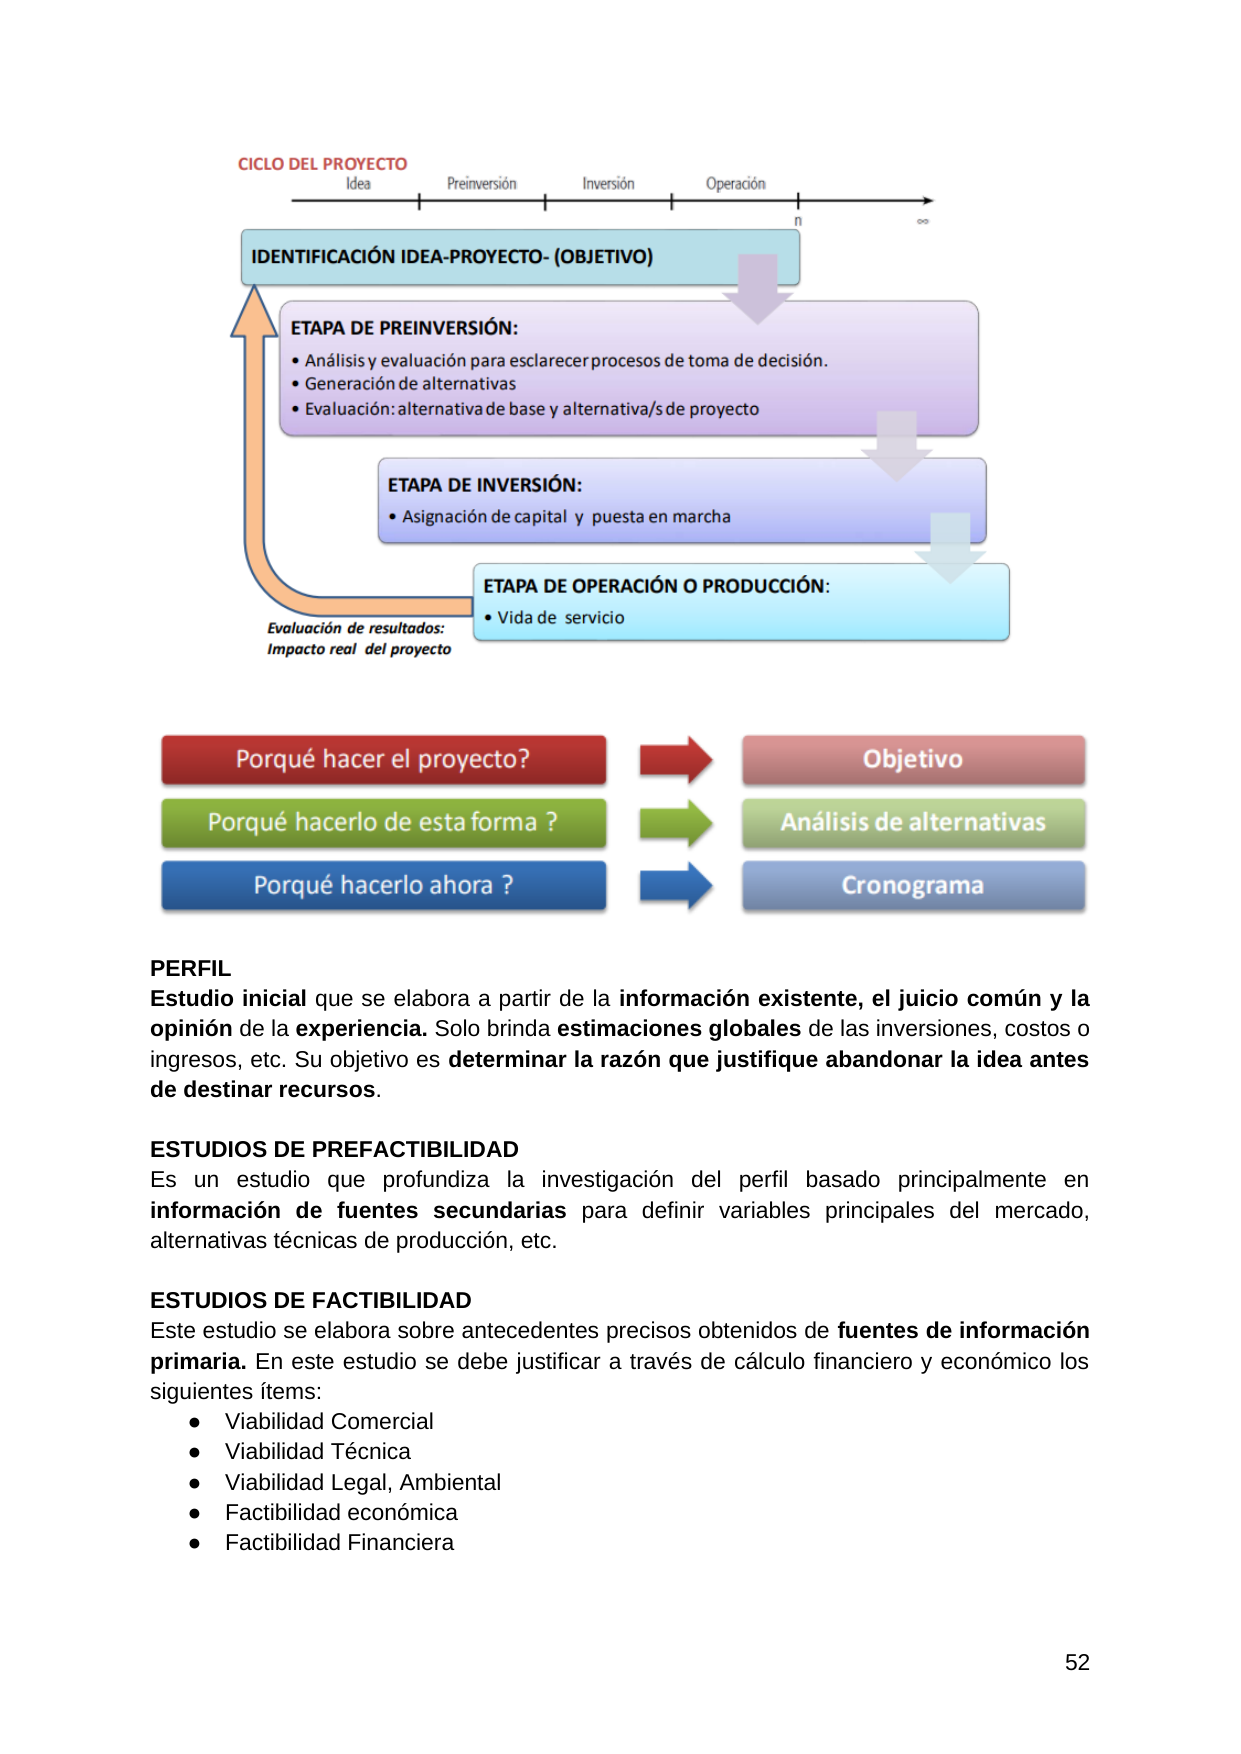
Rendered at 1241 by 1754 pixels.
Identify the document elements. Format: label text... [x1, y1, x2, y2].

list Viabilidad Técnica [187, 1438, 1090, 1464]
list Viabilidad Legal, Ambiental [187, 1468, 1090, 1495]
picture [221, 150, 1020, 663]
picture [150, 727, 1091, 921]
list Viabilidad Comercial [187, 1408, 1090, 1434]
text ESTUDIOS DE FACTIBILIDAD [150, 1287, 1090, 1313]
text Estudio inicial que se elabora a partir de la información existente, el juicio común y la opinión de la experiencia. Solo brinda estimaciones globales de las inversiones, costos o ingresos, etc. Su objetivo es determinar la razón que justifique abandonar la idea antes de destinar recursos. [150, 985, 1090, 1102]
text Es un estudio que profundiza la investigación del perfil basado principalmente en información de fuentes secundarias para definir variables principales del mercado, alternativas técnicas de producción, etc. [150, 1166, 1090, 1253]
text PERFIL [150, 955, 1090, 981]
text ESTUDIOS DE PREFACTIBILIDAD [150, 1136, 1090, 1162]
list Factibilidad Financiera [187, 1529, 1090, 1555]
text Este estudio se elabora sobre antecedentes precisos obtenidos de fuentes de información primaria. En este estudio se debe justificar a través de cálculo financiero y económico los siguientes ítems: [150, 1317, 1090, 1404]
list Factibilidad económica [187, 1499, 1090, 1525]
